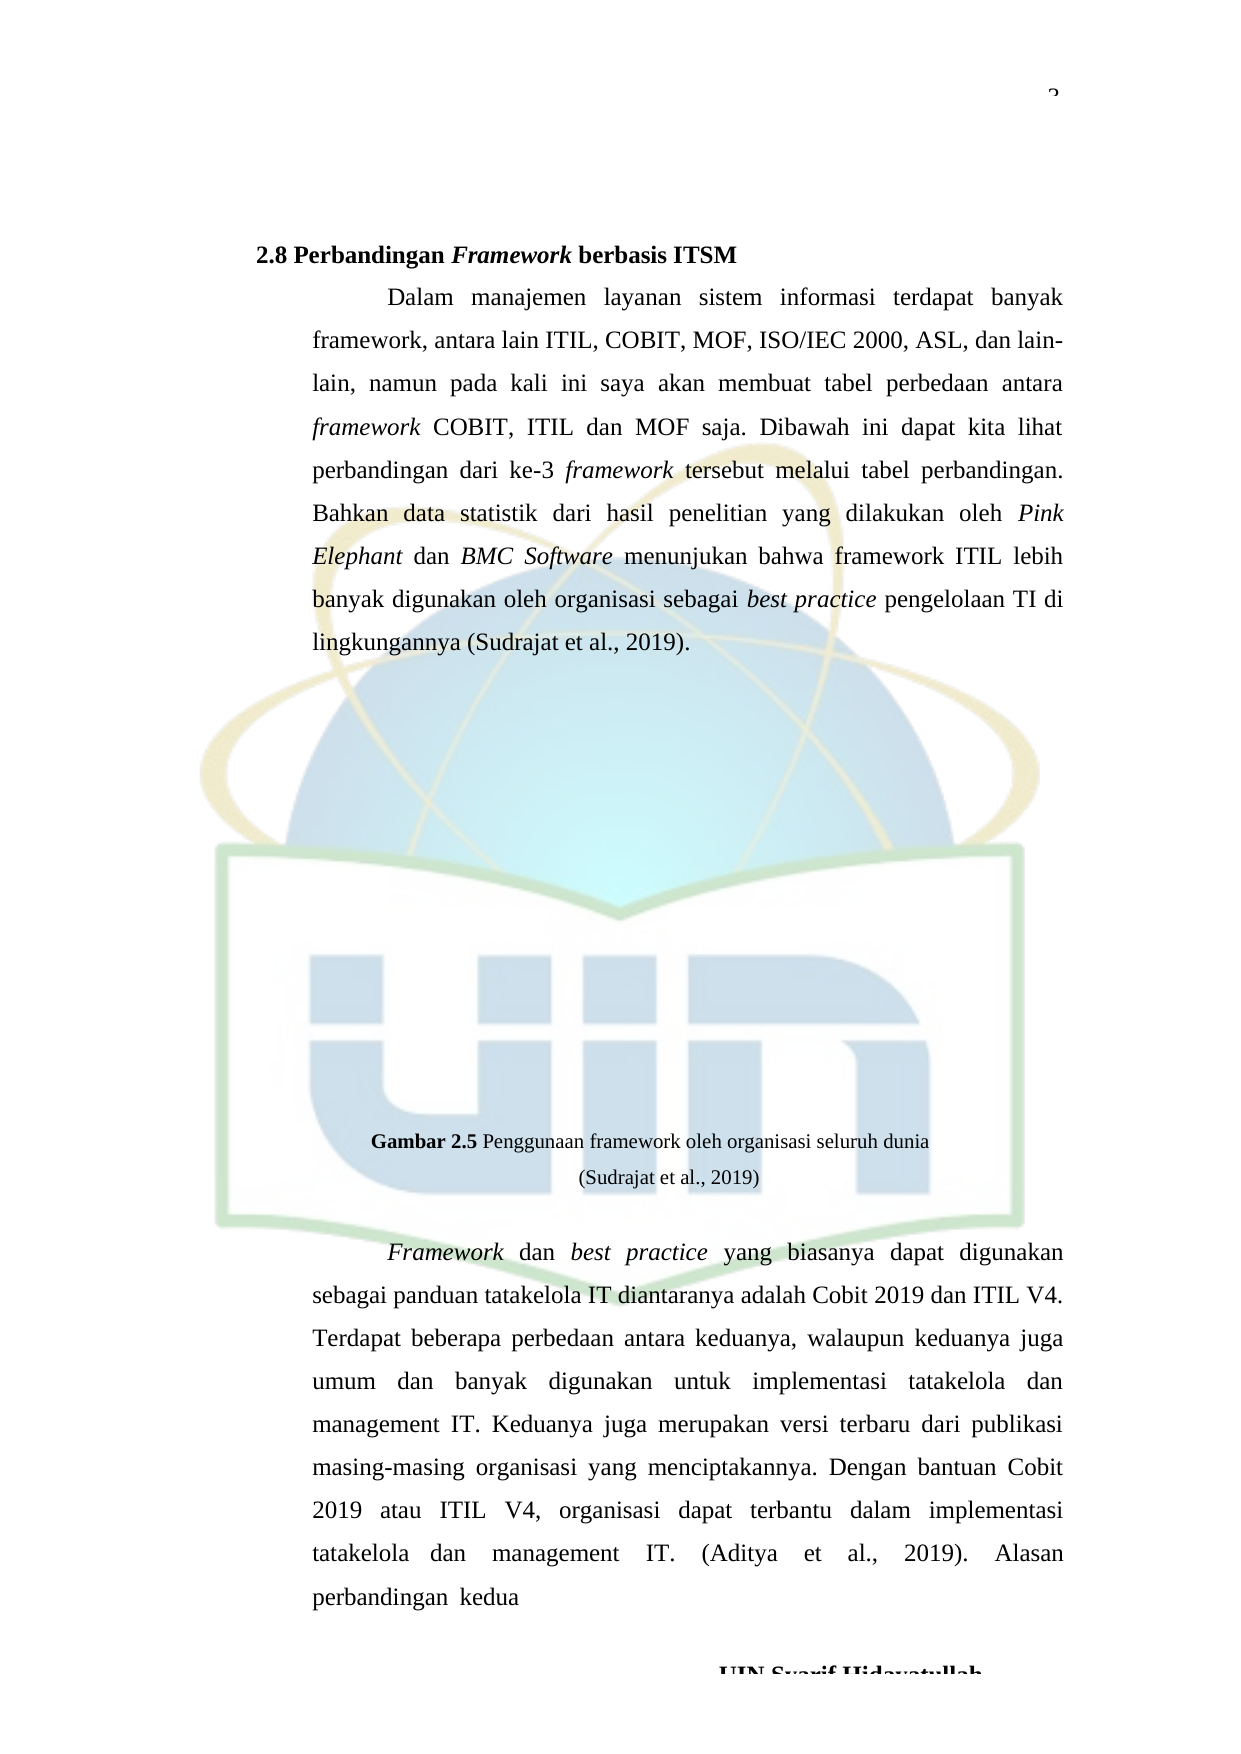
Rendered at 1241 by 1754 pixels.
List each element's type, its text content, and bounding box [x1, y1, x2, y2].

picture [0, 435, 1241, 1316]
text Dalam manajemen layanan sistem informasi terdapat banyak framework, antara lain ITIL, COBIT, MOF, ISO/IEC 2000, ASL, dan lain- lain, namun pada kali ini saya akan membuat tabel perbedaan antara framework COBIT, ITIL dan MOF saja. Dibawah ini dapat kita lihat perbandingan dari ke-3 framework tersebut melalui tabel perbandingan. Bahkan data statistik dari hasil penelitian yang dilakukan oleh Pink Elephant dan BMC Software menunjukan bahwa framework ITIL lebih banyak digunakan oleh organisasi sebagai best practice pengelolaan TI di lingkungannya (Sudrajat et al., 2019). [312, 282, 1064, 656]
text Gambar 2.5 Penggunaan framework oleh organisasi seluruh dunia [371, 1129, 1240, 1153]
text 2.8 Perbandingan Framework berbasis ITSM [256, 240, 1240, 268]
text (Sudrajat et al., 2019) [334, 1165, 1004, 1189]
text Framework dan best practice yang biasanya dapat digunakan sebagai panduan tatakelola IT diantaranya adalah Cobit 2019 dan ITIL V4. Terdapat beberapa perbedaan antara keduanya, walaupun keduanya juga umum dan banyak digunakan untuk implementasi tatakelola dan management IT. Keduanya juga merupakan versi terbaru dari publikasi masing-masing organisasi yang menciptakannya. Dengan bantuan Cobit 2019 atau ITIL V4, organisasi dapat terbantu dalam implementasi tatakelola dan management IT. (Aditya et al., 2019). Alasan perbandingan kedua [312, 1237, 1063, 1610]
